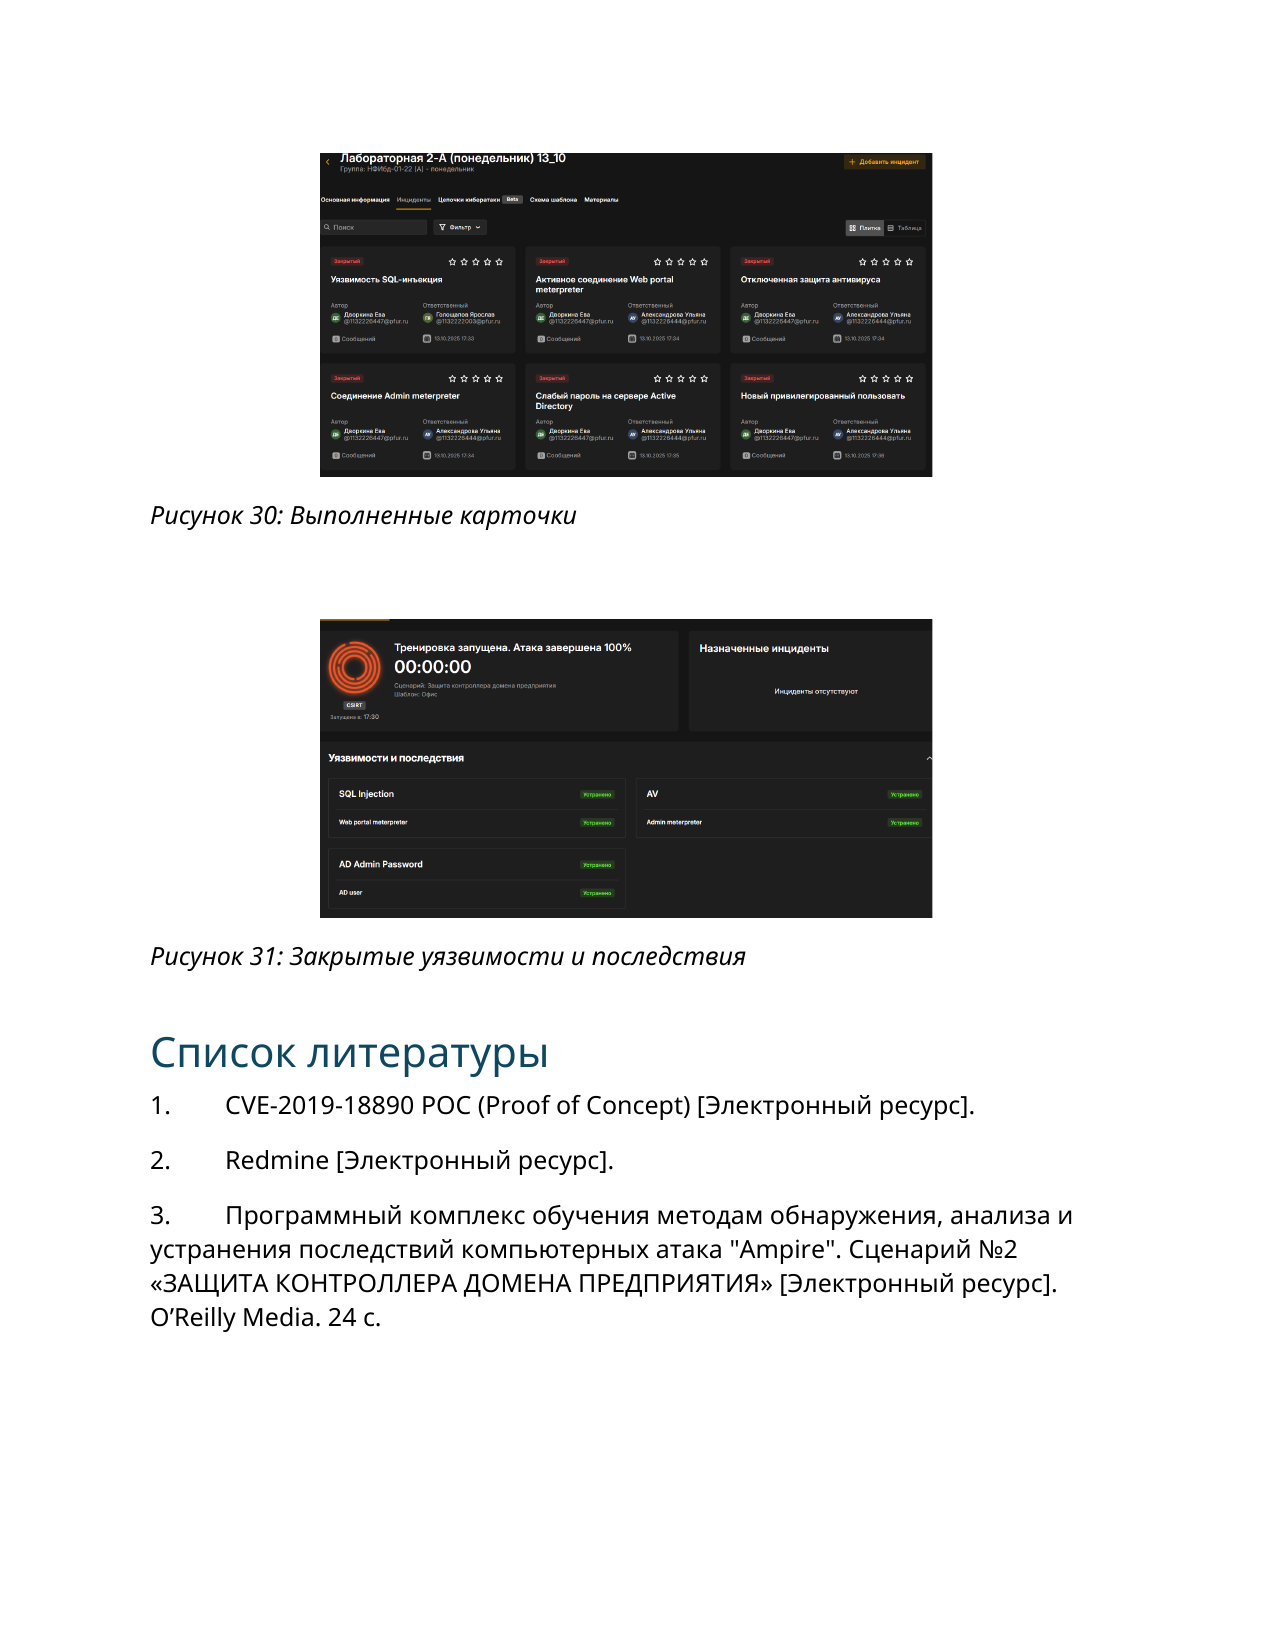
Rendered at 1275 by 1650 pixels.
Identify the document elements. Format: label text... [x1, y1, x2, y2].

text 3. Программный комплекс обучения методам обнаружения, анализа и устранения последствий компьютерных атака "Ampire". Сценарий №2 «ЗАЩИТА КОНТРОЛЛЕРА ДОМЕНА ПРЕДПРИЯТИЯ» [Электронный ресурс]. O’Reilly Media. 24 с. [150, 1197, 1125, 1334]
subtitle Список литературы [150, 1022, 1125, 1079]
text 1. CVE-2019-18890 POC (Proof of Concept) [Электронный ресурс]. [150, 1088, 1125, 1122]
text 2. Redmine [Электронный ресурс]. [150, 1142, 1125, 1177]
table_header Рисунок 31: Закрытые уязвимости и последствия [139, 616, 1114, 985]
picture [320, 619, 933, 918]
picture [320, 153, 933, 477]
table_header Рисунок 30: Выполненные карточки [139, 150, 1114, 544]
